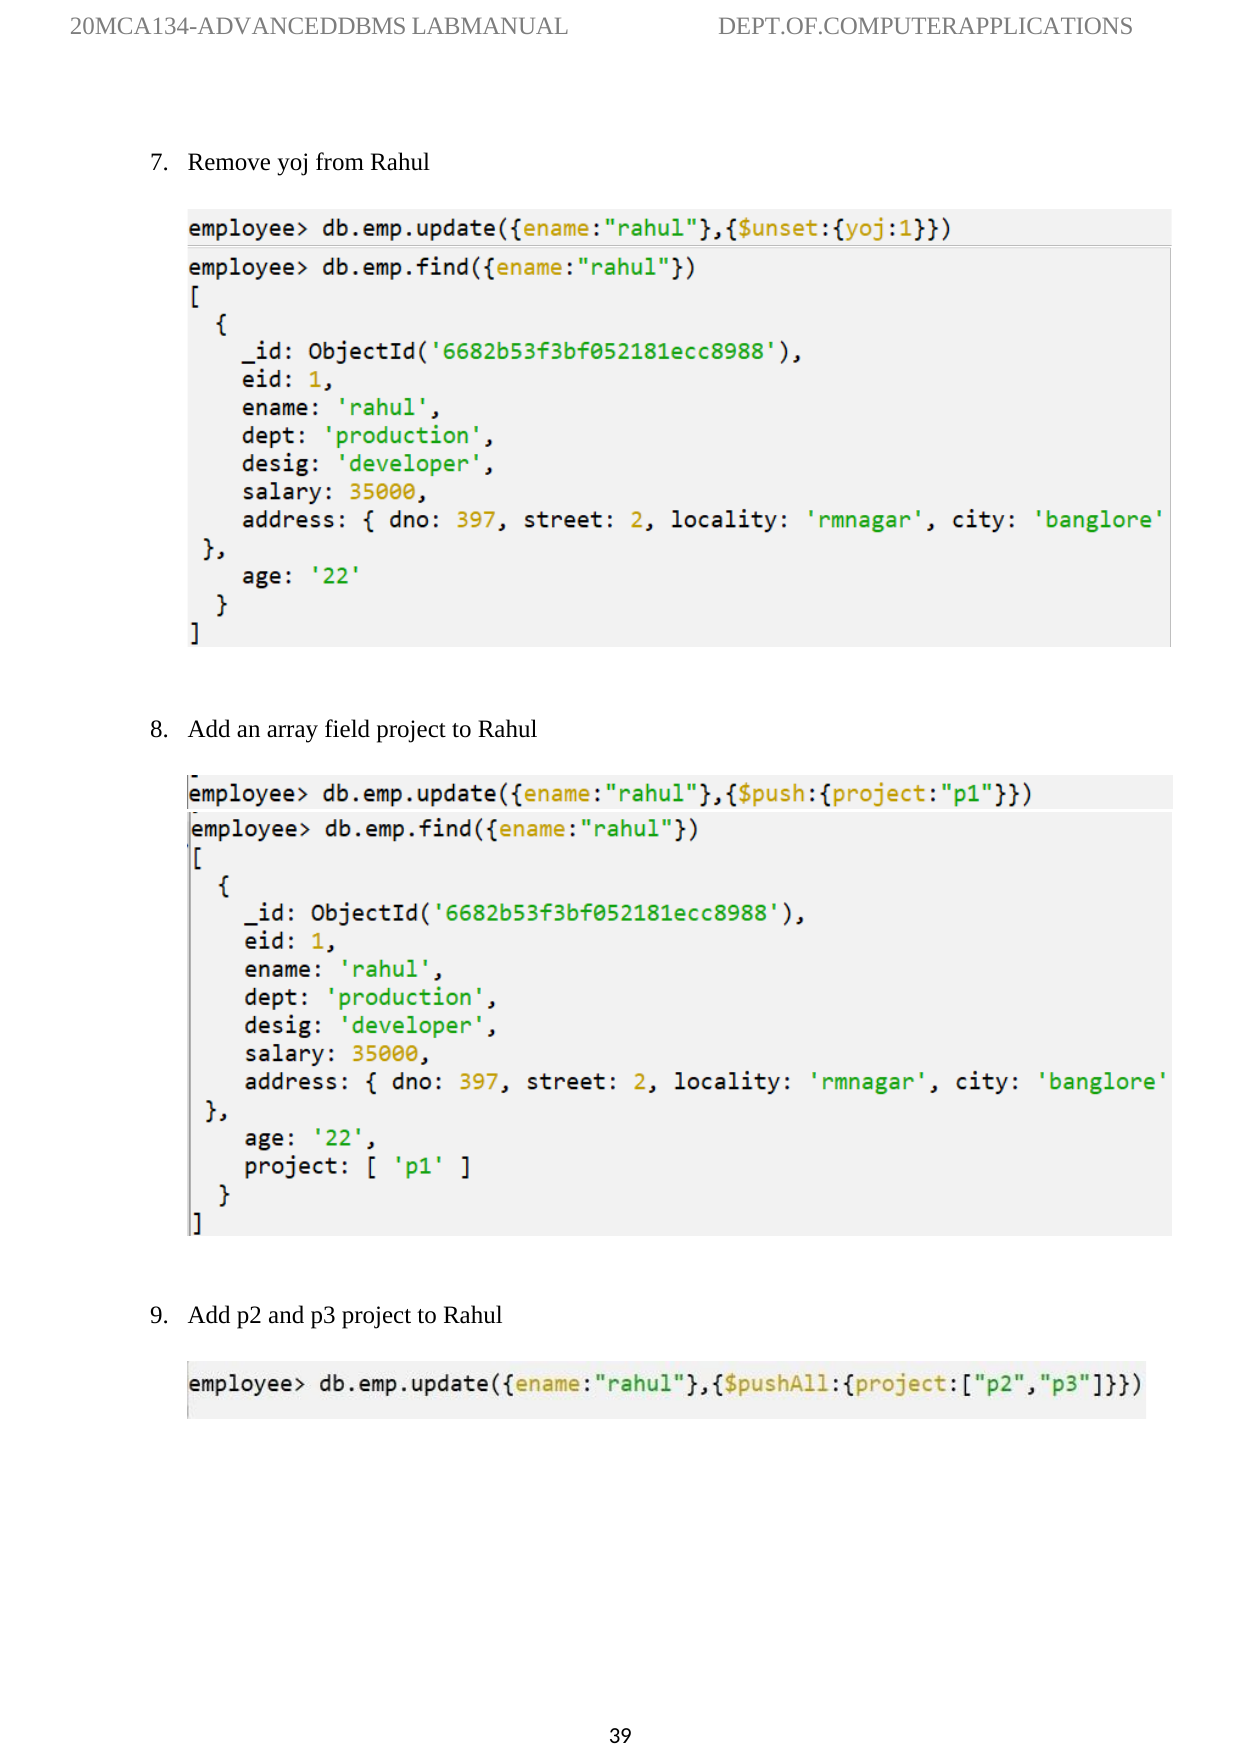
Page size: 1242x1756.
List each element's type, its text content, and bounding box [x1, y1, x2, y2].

picture [187, 812, 1172, 1236]
picture [187, 775, 1173, 809]
list Remove yoj from Rahul [150, 147, 1197, 176]
list Add p2 and p3 project to Rahul [150, 1300, 1197, 1329]
picture [187, 209, 1172, 647]
list Add an array field project to Rahul [150, 714, 1197, 743]
picture [187, 1361, 1147, 1419]
